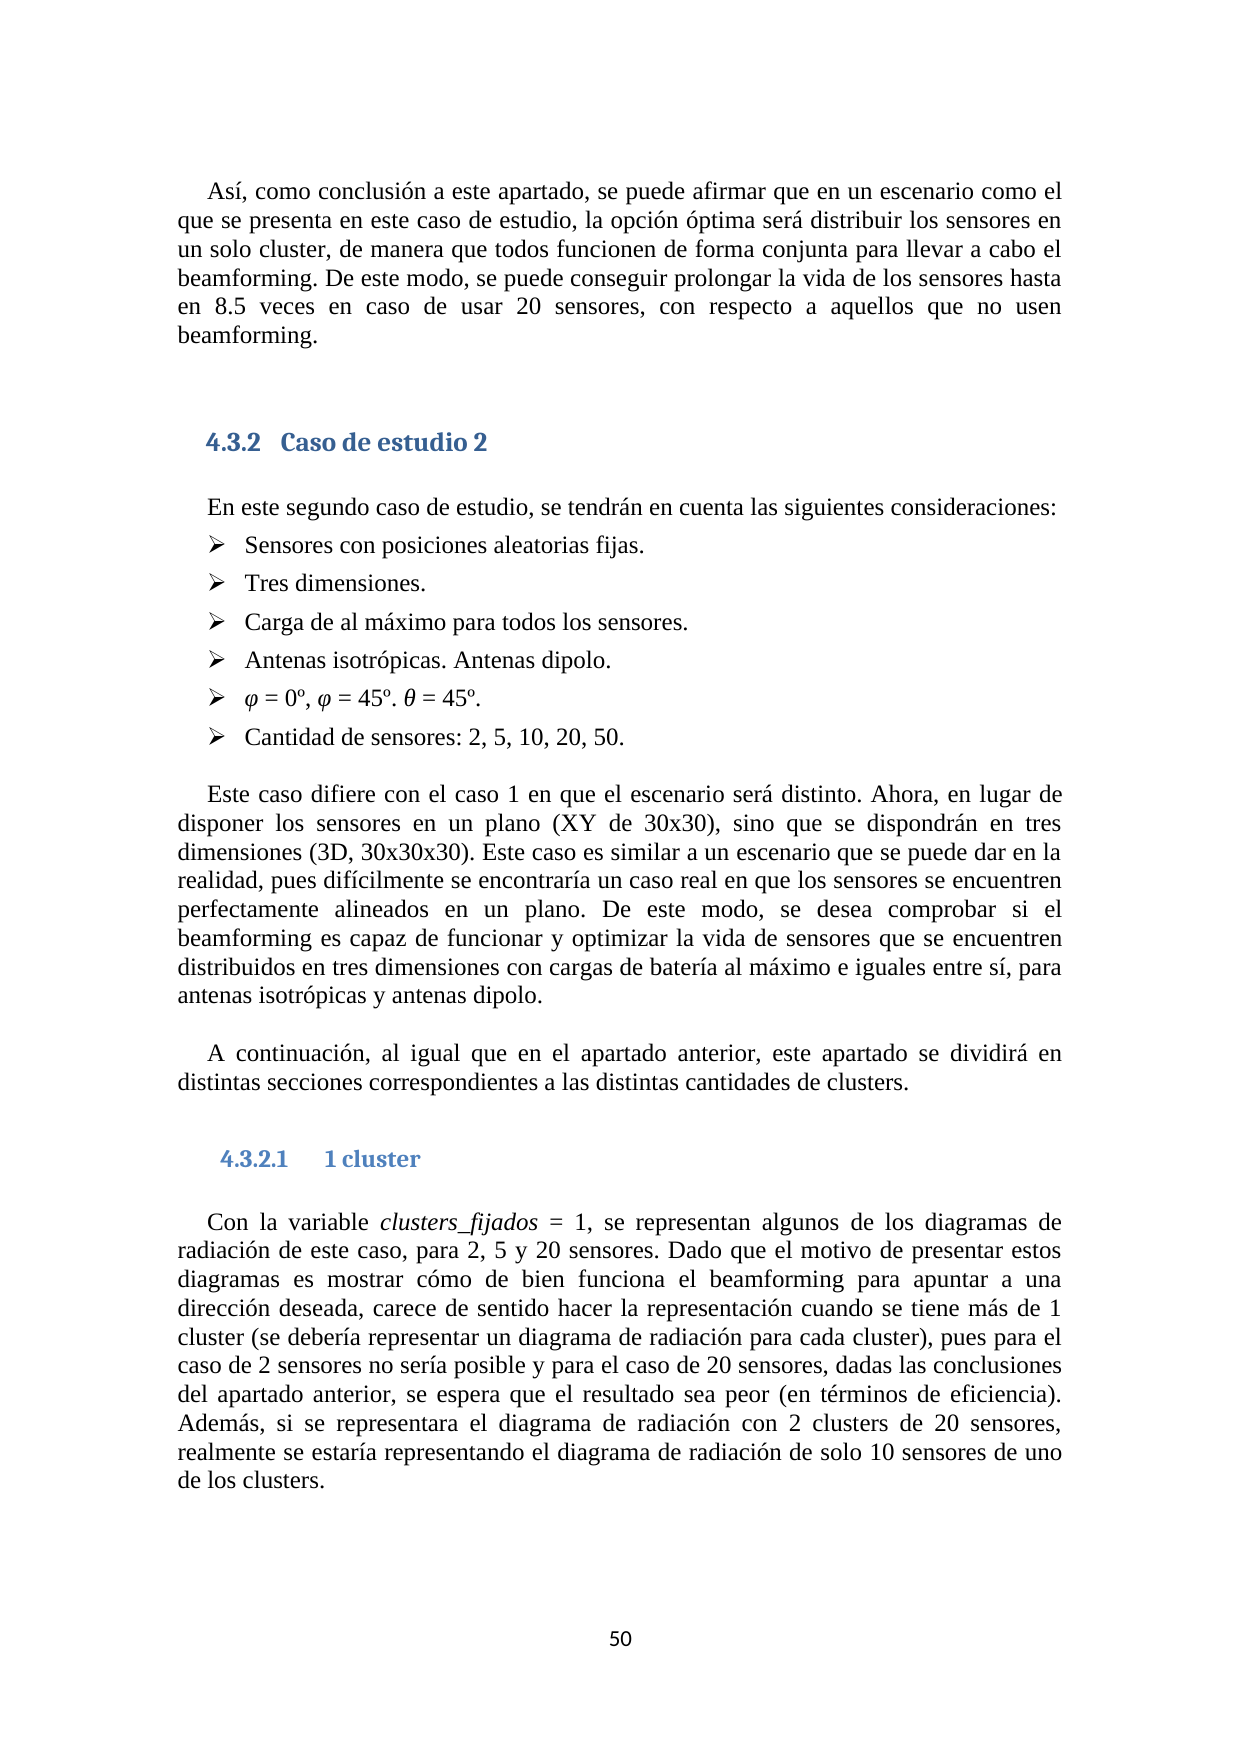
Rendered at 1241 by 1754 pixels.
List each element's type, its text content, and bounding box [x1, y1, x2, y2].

list Antenas isotrópicas. Antenas dipolo. [207, 645, 1063, 674]
list φ = 0º, φ = 45º. θ = 45º. [207, 683, 1063, 712]
subtitle Caso de estudio 2 [206, 427, 1063, 458]
list Tres dimensiones. [207, 568, 1063, 597]
list Sensores con posiciones aleatorias fijas. [207, 530, 1063, 559]
text En este segundo caso de estudio, se tendrán en cuenta las siguientes consideraciones: [177, 492, 1063, 520]
list Cantidad de sensores: 2, 5, 10, 20, 50. [207, 722, 1063, 750]
list Carga de al máximo para todos los sensores. [207, 607, 1063, 635]
subtitle 1 cluster [220, 1145, 1063, 1174]
text Este caso difiere con el caso 1 en que el escenario será distinto. Ahora, en lugar de disponer los sensores en un plano (XY de 30x30), sino que se dispondrán en tres dimensiones (3D, 30x30x30). Este caso es similar a un escenario que se puede dar en la realidad, pues difícilmente se encontraría un caso real en que los sensores se encuentren perfectamente alineados en un plano. De este modo, se desea comprobar si el beamforming es capaz de funcionar y optimizar la vida de sensores que se encuentren distribuidos en tres dimensiones con cargas de batería al máximo e iguales entre sí, para antenas isotrópicas y antenas dipolo. [177, 779, 1063, 1009]
text A continuación, al igual que en el apartado anterior, este apartado se dividirá en distintas secciones correspondientes a las distintas cantidades de clusters. [177, 1038, 1063, 1095]
text Así, como conclusión a este apartado, se puede afirmar que en un escenario como el que se presenta en este caso de estudio, la opción óptima será distribuir los sensores en un solo cluster, de manera que todos funcionen de forma conjunta para llevar a cabo el beamforming. De este modo, se puede conseguir prolongar la vida de los sensores hasta en 8.5 veces en caso de usar 20 sensores, con respecto a aquellos que no usen beamforming. [177, 176, 1063, 349]
text Con la variable clusters_fijados = 1, se representan algunos de los diagramas de radiación de este caso, para 2, 5 y 20 sensores. Dado que el motivo de presentar estos diagramas es mostrar cómo de bien funciona el beamforming para apuntar a una dirección deseada, carece de sentido hacer la representación cuando se tiene más de 1 cluster (se debería representar un diagrama de radiación para cada cluster), pues para el caso de 2 sensores no sería posible y para el caso de 20 sensores, dadas las conclusiones del apartado anterior, se espera que el resultado sea peor (en términos de eficiencia). Además, si se representara el diagrama de radiación con 2 clusters de 20 sensores, realmente se estaría representando el diagrama de radiación de solo 10 sensores de uno de los clusters. [177, 1207, 1063, 1494]
